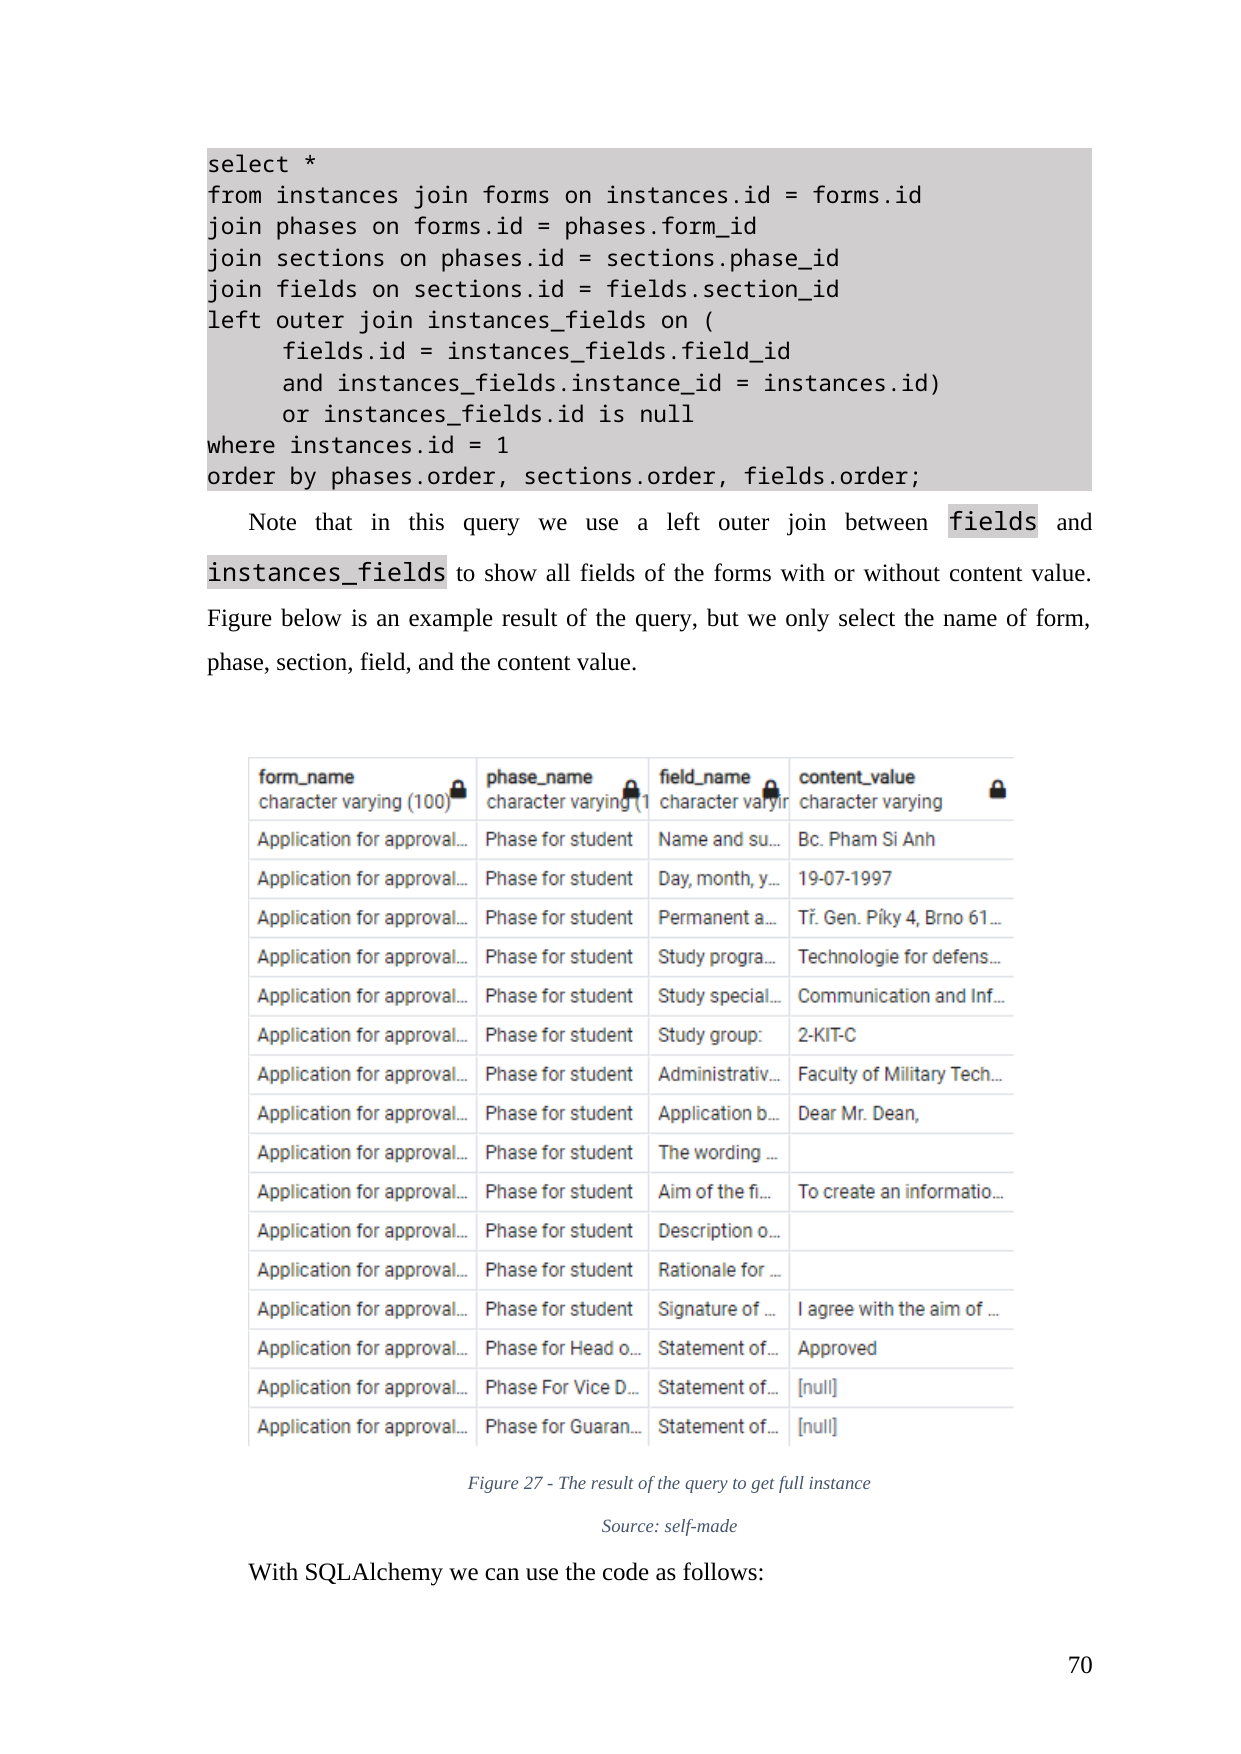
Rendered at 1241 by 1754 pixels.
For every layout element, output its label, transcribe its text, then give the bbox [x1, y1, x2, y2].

text With SQLAlchemy we can use the code as follows: [207, 1557, 1092, 1586]
text or instances_fields.id is null [207, 398, 1092, 429]
text Source: self-made [207, 1515, 1092, 1536]
text where instances.id = 1 [207, 429, 1092, 460]
text Note that in this query we use a left outer join between fields and instances_fields to show all fields of the forms with or without content value. Figure below is an example result of the query, but we only select the name of form, phase, section, field, and the content value. [207, 504, 1092, 675]
text left outer join instances_fields on ( [207, 304, 1092, 335]
text join phases on forms.id = phases.form_id [207, 210, 1092, 241]
text join sections on phases.id = sections.phase_id [207, 241, 1092, 273]
text and instances_fields.instance_id = instances.id) [207, 366, 1092, 398]
text order by phases.order, sections.order, fields.order; [207, 460, 1092, 491]
picture [248, 757, 1014, 1446]
text from instances join forms on instances.id = forms.id [207, 179, 1092, 210]
text join fields on sections.id = fields.section_id [207, 273, 1092, 304]
text select * [207, 148, 1092, 179]
text fields.id = instances_fields.field_id [207, 335, 1092, 366]
